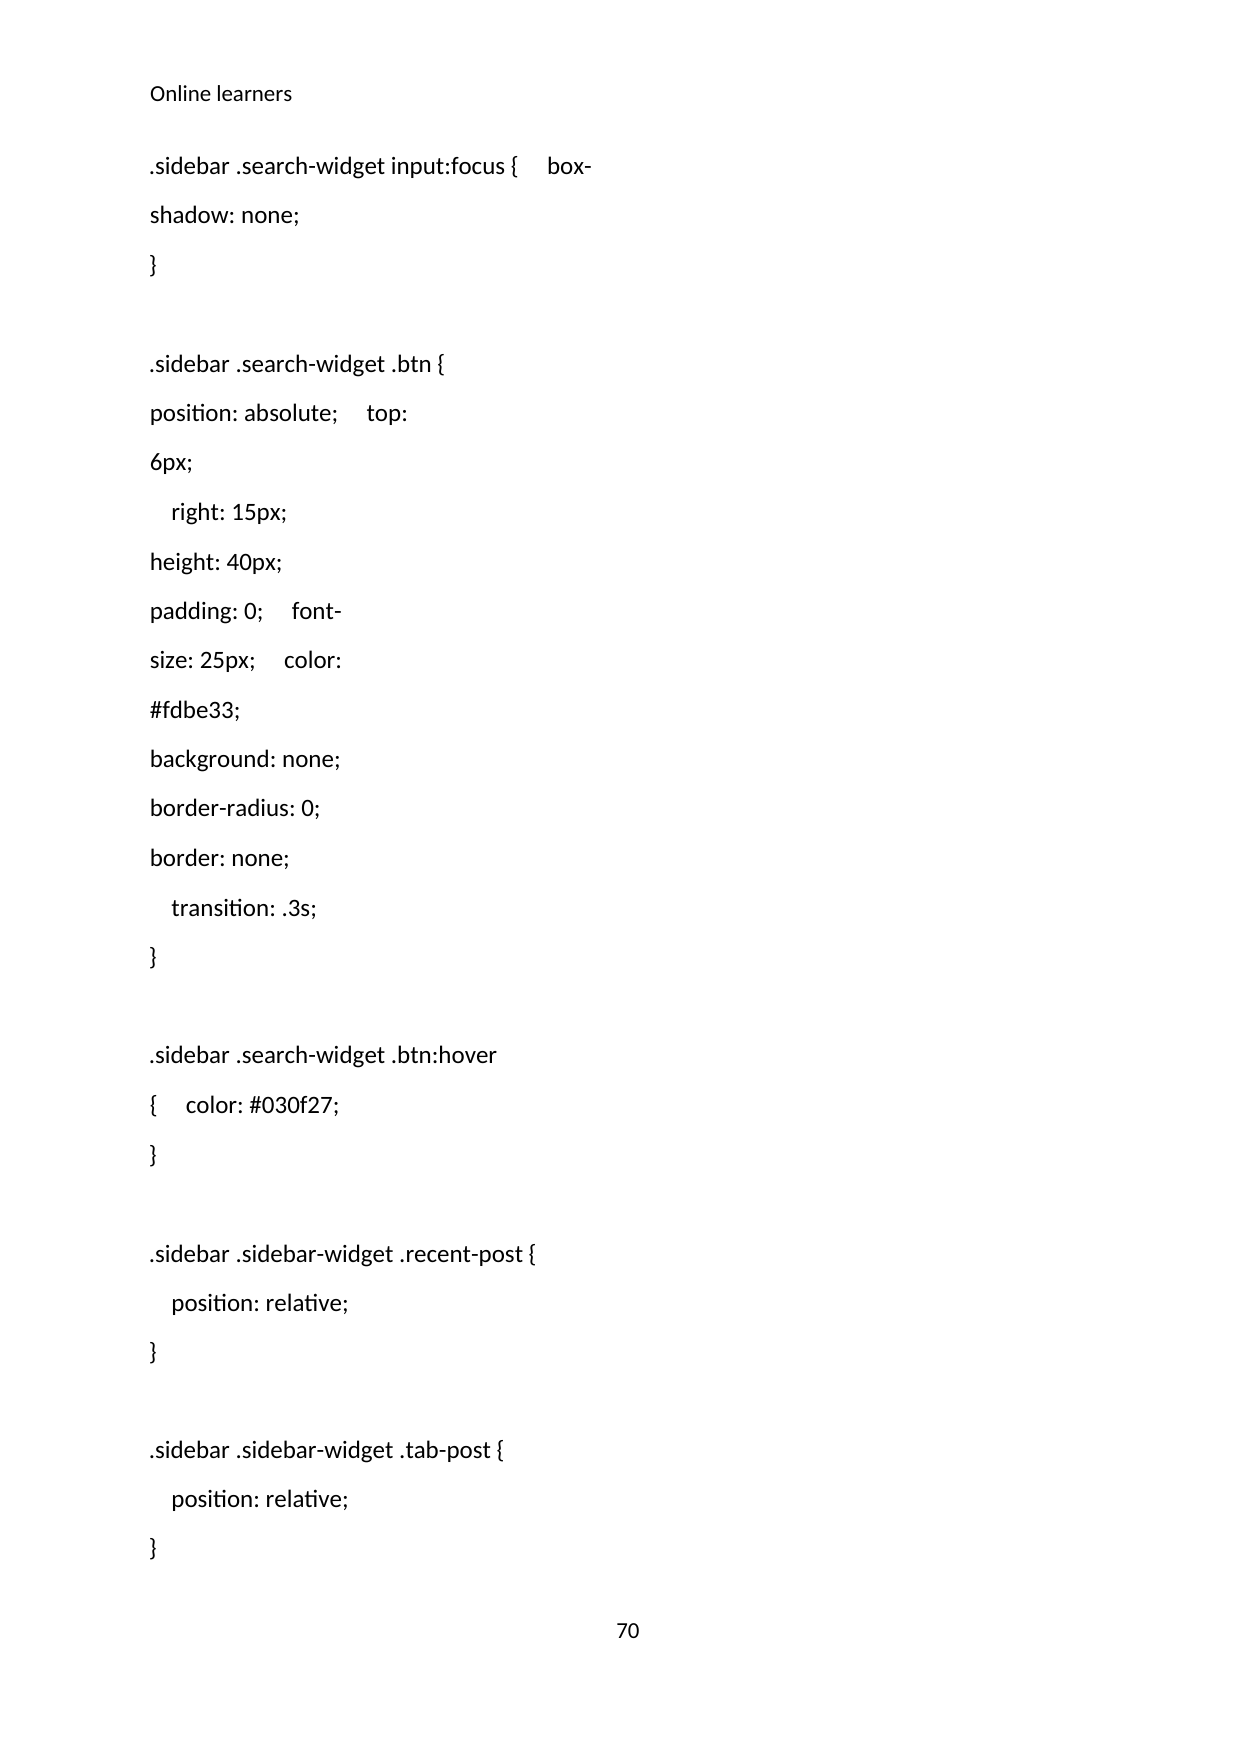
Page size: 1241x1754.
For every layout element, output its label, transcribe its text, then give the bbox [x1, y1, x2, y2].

text } [148, 249, 1106, 280]
text position: relative; [148, 1483, 1106, 1514]
text .sidebar .search-widget .btn:hover { color: #030f27; [148, 1039, 576, 1119]
text right: 15px; height: 40px; padding: 0; font-size: 25px; color: #fdbe33; background: none; border-radius: 0; border: none; [148, 496, 366, 872]
text .sidebar .sidebar-widget .recent-post { [148, 1238, 1106, 1268]
text transition: .3s; [148, 892, 1106, 922]
text } [148, 941, 1106, 972]
text } [148, 1336, 1106, 1366]
text .sidebar .sidebar-widget .tab-post { [148, 1434, 1106, 1465]
text .sidebar .search-widget input:focus { box-shadow: none; [148, 150, 657, 230]
text } [148, 1532, 1106, 1563]
text position: relative; [148, 1287, 1106, 1317]
text .sidebar .search-widget .btn { position: absolute; top: 6px; [148, 348, 447, 477]
text } [148, 1139, 1106, 1170]
